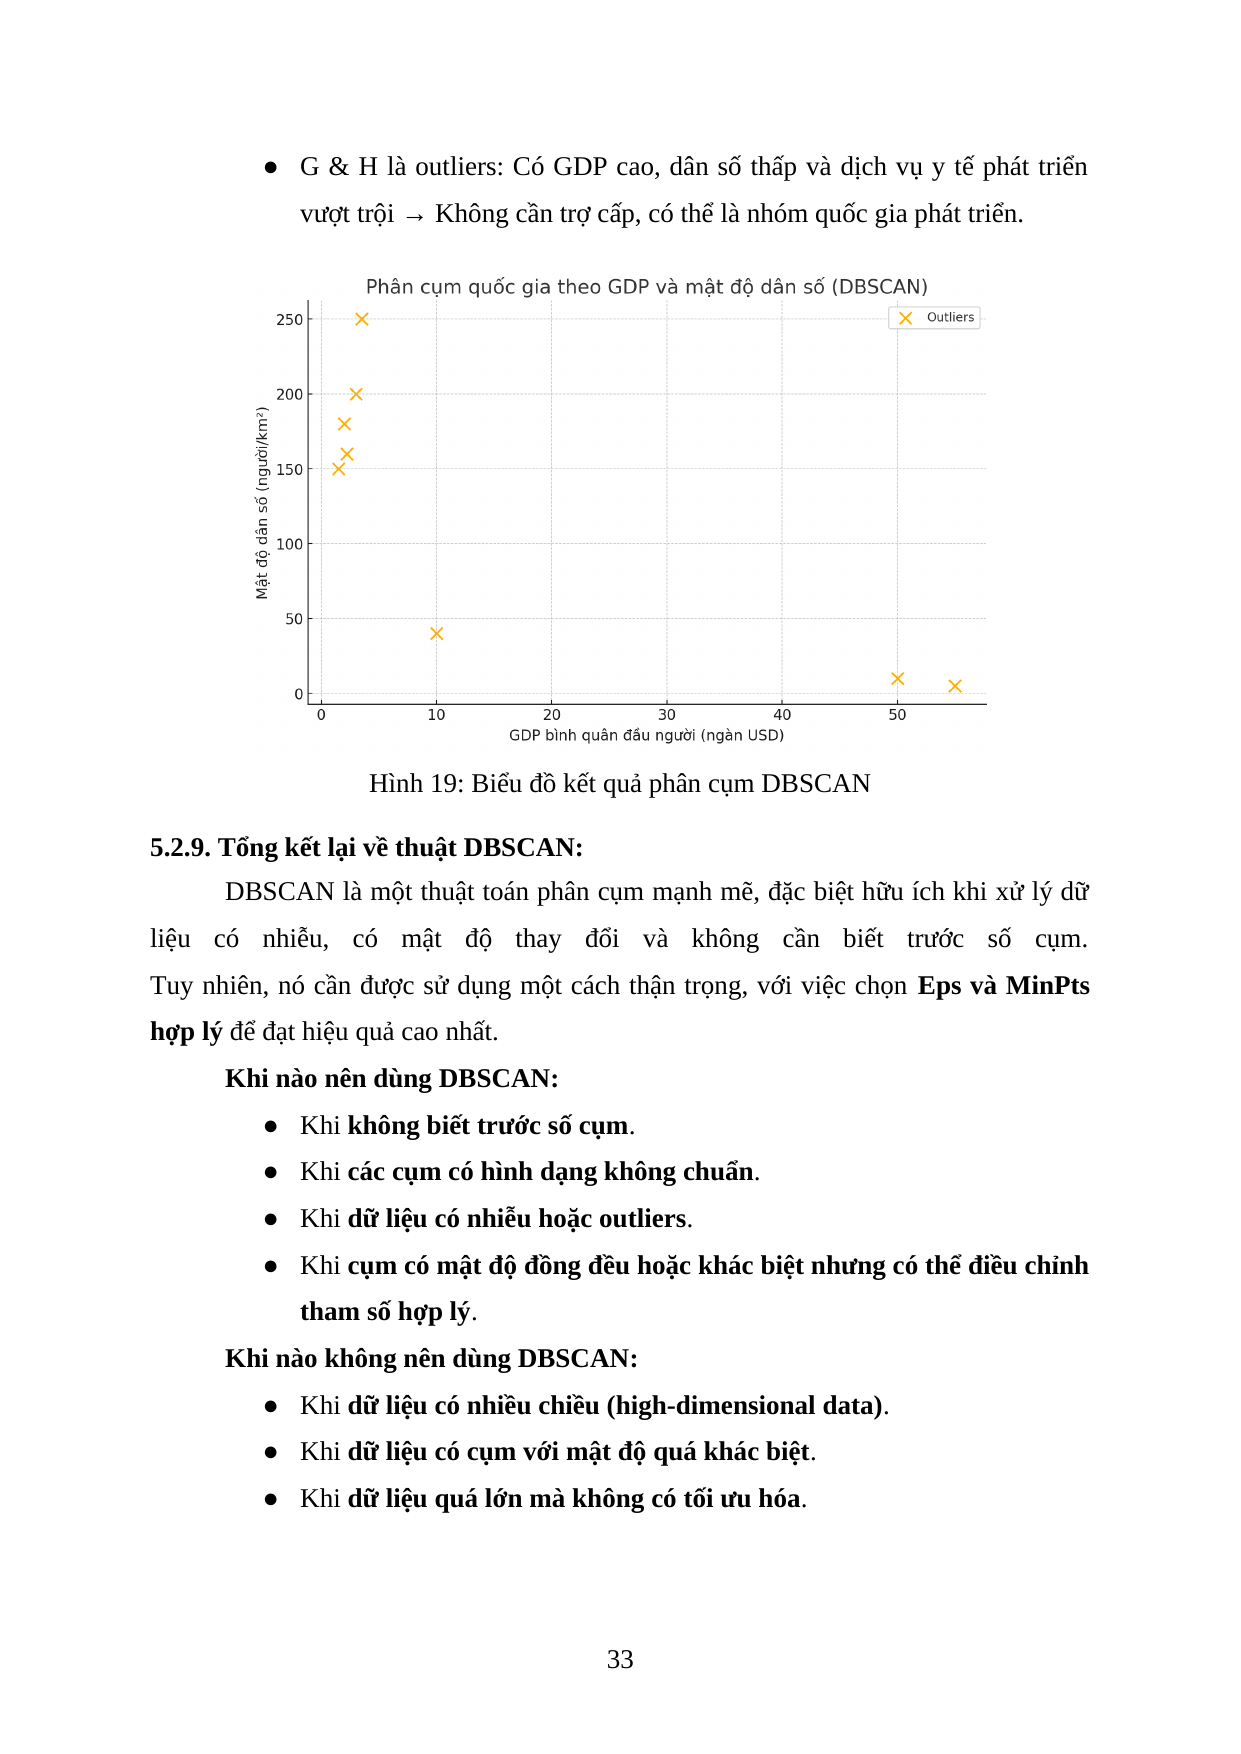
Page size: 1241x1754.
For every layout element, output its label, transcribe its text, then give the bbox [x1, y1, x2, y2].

text Khi nào nên dùng DBSCAN: [150, 1062, 1090, 1093]
list Khi dữ liệu có nhiều chiều (high-dimensional data). [262, 1389, 1090, 1420]
text Hình 19: Biểu đồ kết quả phân cụm DBSCAN [150, 767, 1090, 798]
list G & H là outliers: Có GDP cao, dân số thấp và dịch vụ y tế phát triển vượt trội → Không cần trợ cấp, có thể là nhóm quốc gia phát triển. [262, 150, 1090, 228]
list Khi cụm có mật độ đồng đều hoặc khác biệt nhưng có thể điều chỉnh tham số hợp lý. [262, 1249, 1090, 1327]
text Khi nào không nên dùng DBSCAN: [152, 1342, 1090, 1373]
list Khi các cụm có hình dạng không chuẩn. [262, 1155, 1090, 1187]
text DBSCAN là một thuật toán phân cụm mạnh mẽ, đặc biệt hữu ích khi xử lý dữ liệu có nhiễu, có mật độ thay đổi và không cần biết trước số cụm. Tuy nhiên, nó cần được sử dụng một cách thận trọng, với việc chọn Eps và MinPts hợp lý để đạt hiệu quả cao nhất. [150, 875, 1090, 1047]
list Khi dữ liệu có nhiễu hoặc outliers. [262, 1202, 1090, 1233]
list Khi dữ liệu quá lớn mà không có tối ưu hóa. [262, 1482, 1090, 1513]
list Khi dữ liệu có cụm với mật độ quá khác biệt. [262, 1435, 1090, 1467]
subtitle 5.2.9. Tổng kết lại về thuật DBSCAN: [150, 831, 1090, 862]
list Khi không biết trước số cụm. [262, 1109, 1090, 1140]
picture [246, 268, 994, 752]
